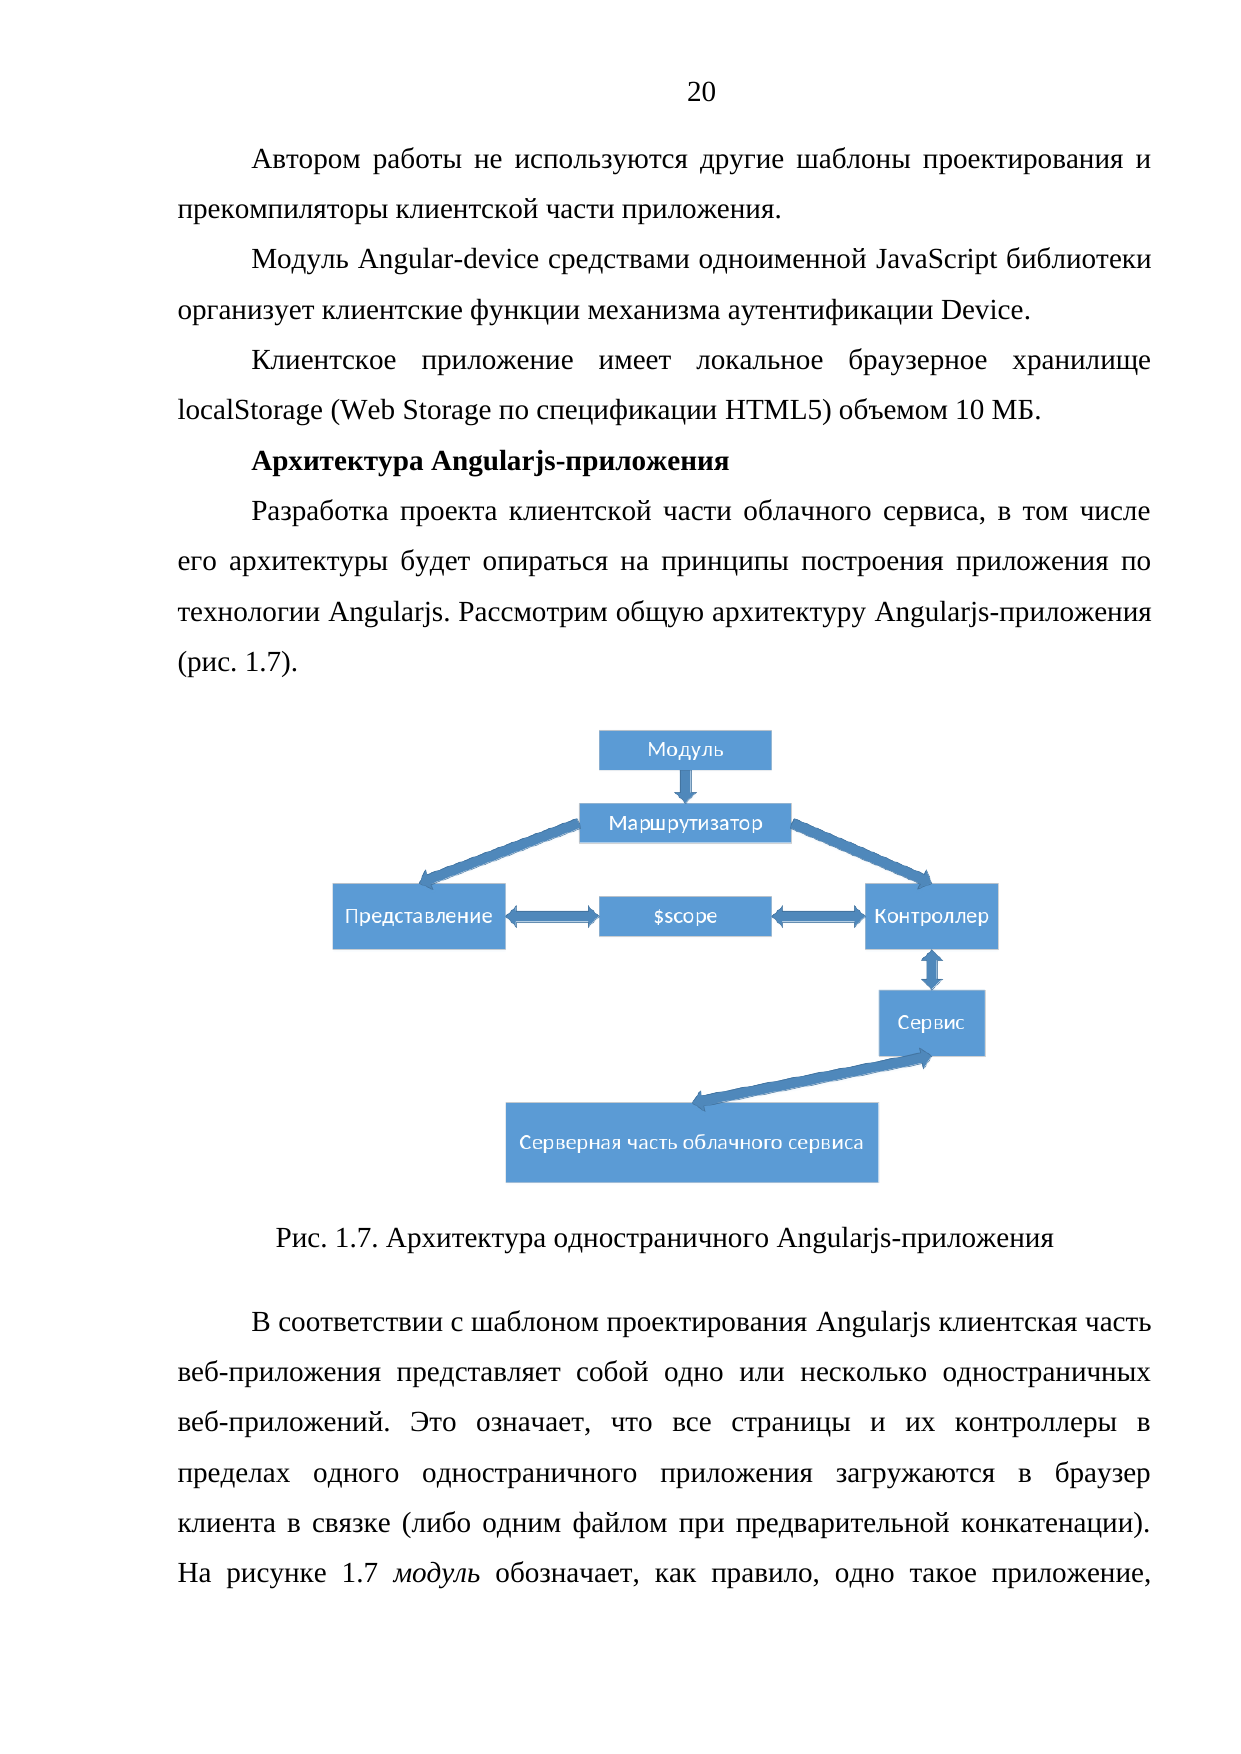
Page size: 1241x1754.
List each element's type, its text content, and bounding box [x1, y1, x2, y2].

text Разработка проекта клиентской части облачного сервиса, в том числе его архитектуры будет опираться на принципы построения приложения по технологии Angularjs. Рассмотрим общую архитектуру Angularjs-приложения (рис. 1.7). [177, 493, 1152, 677]
text Рис. 1.7. Архитектура одностраничного Angularjs-приложения [177, 1220, 1152, 1254]
text Модуль Angular-device средствами одноименной JavaScript библиотеки организует клиентские функции механизма аутентификации Device. [177, 241, 1152, 325]
text Клиентское приложение имеет локальное браузерное хранилище localStorage (Web Storage по спецификации HTML5) объемом 10 МБ. [177, 342, 1152, 426]
text Автором работы не используются другие шаблоны проектирования и прекомпиляторы клиентской части приложения. [177, 141, 1152, 225]
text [177, 1304, 1152, 1589]
text Архитектура Angularjs-приложения [177, 443, 1152, 476]
